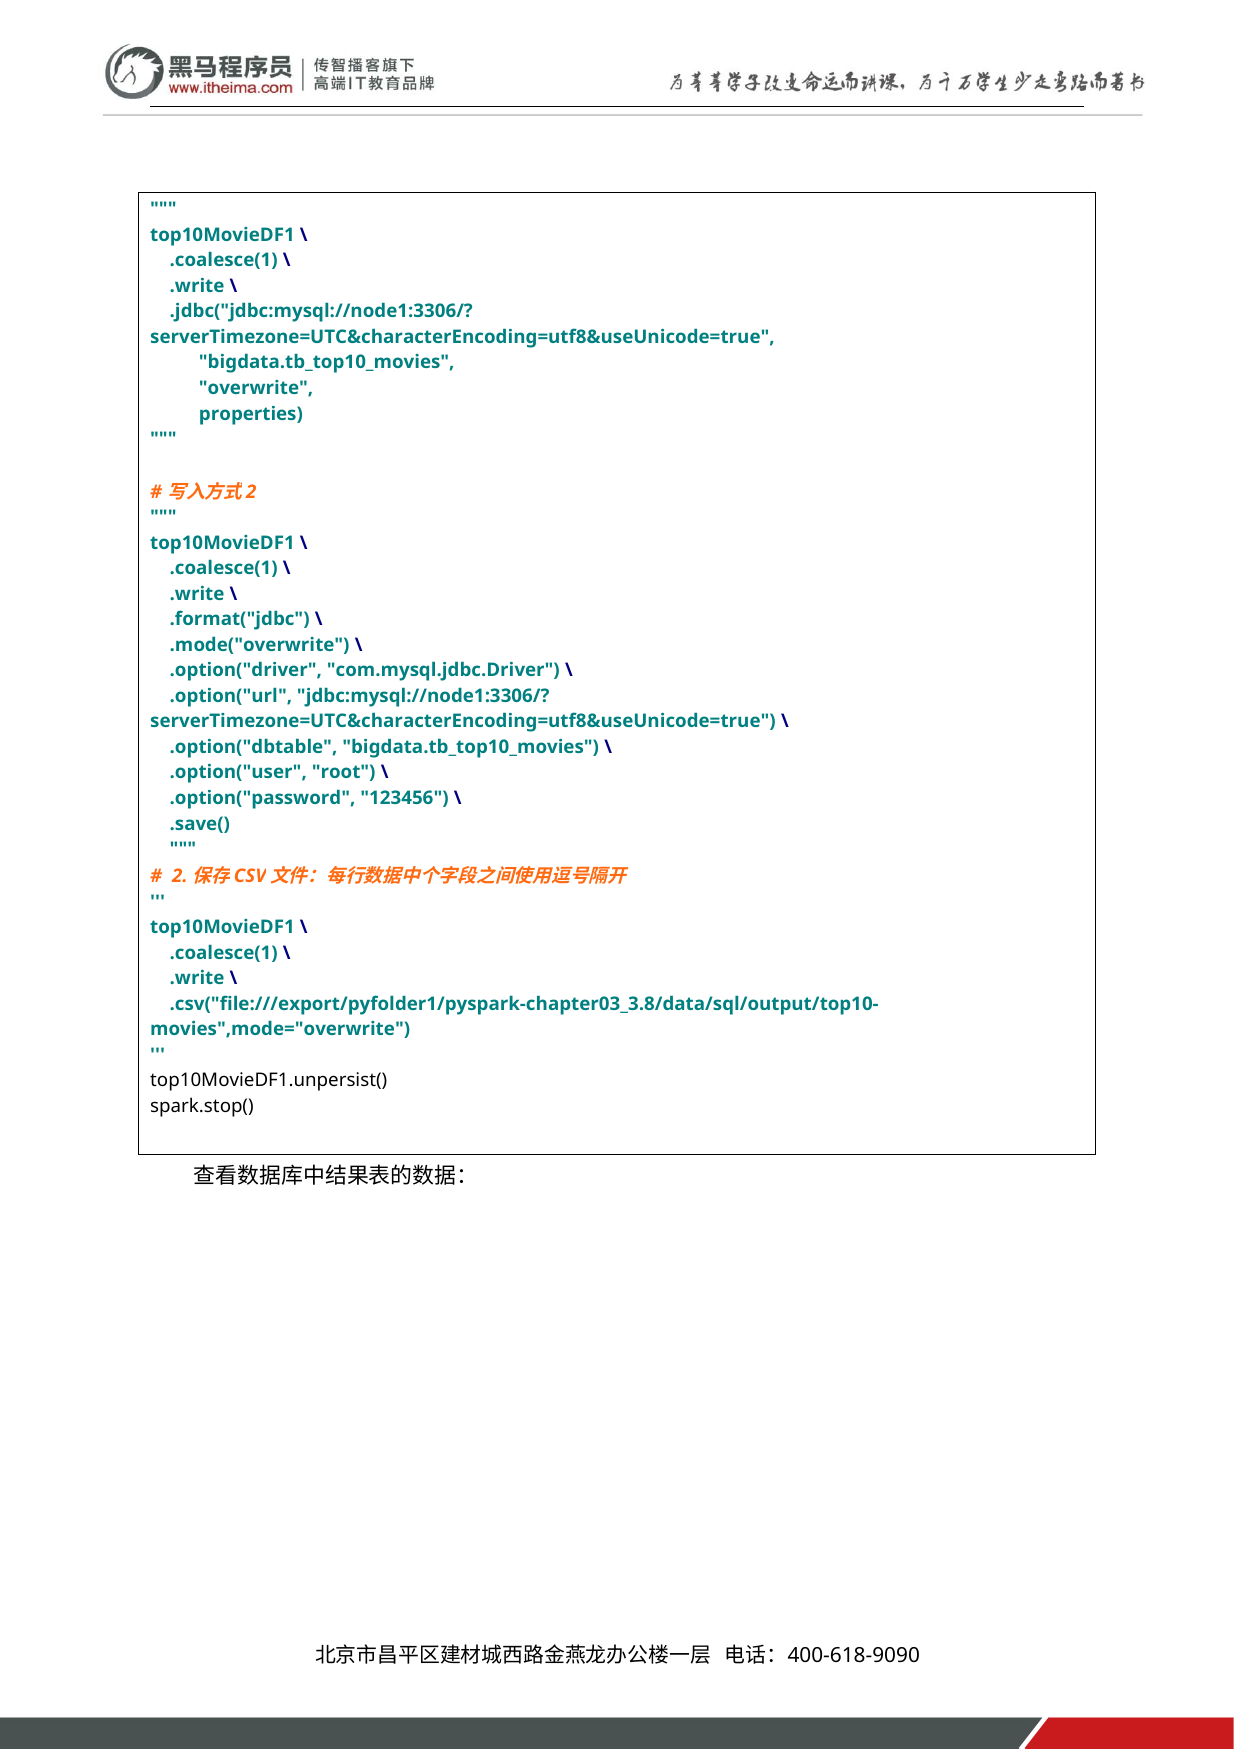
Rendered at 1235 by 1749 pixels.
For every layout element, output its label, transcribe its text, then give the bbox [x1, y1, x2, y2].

picture [0, 0, 1235, 123]
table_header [139, 193, 1095, 1154]
picture [0, 1658, 1234, 1749]
text 查看数据库中结果表的数据： [150, 1158, 1084, 1189]
